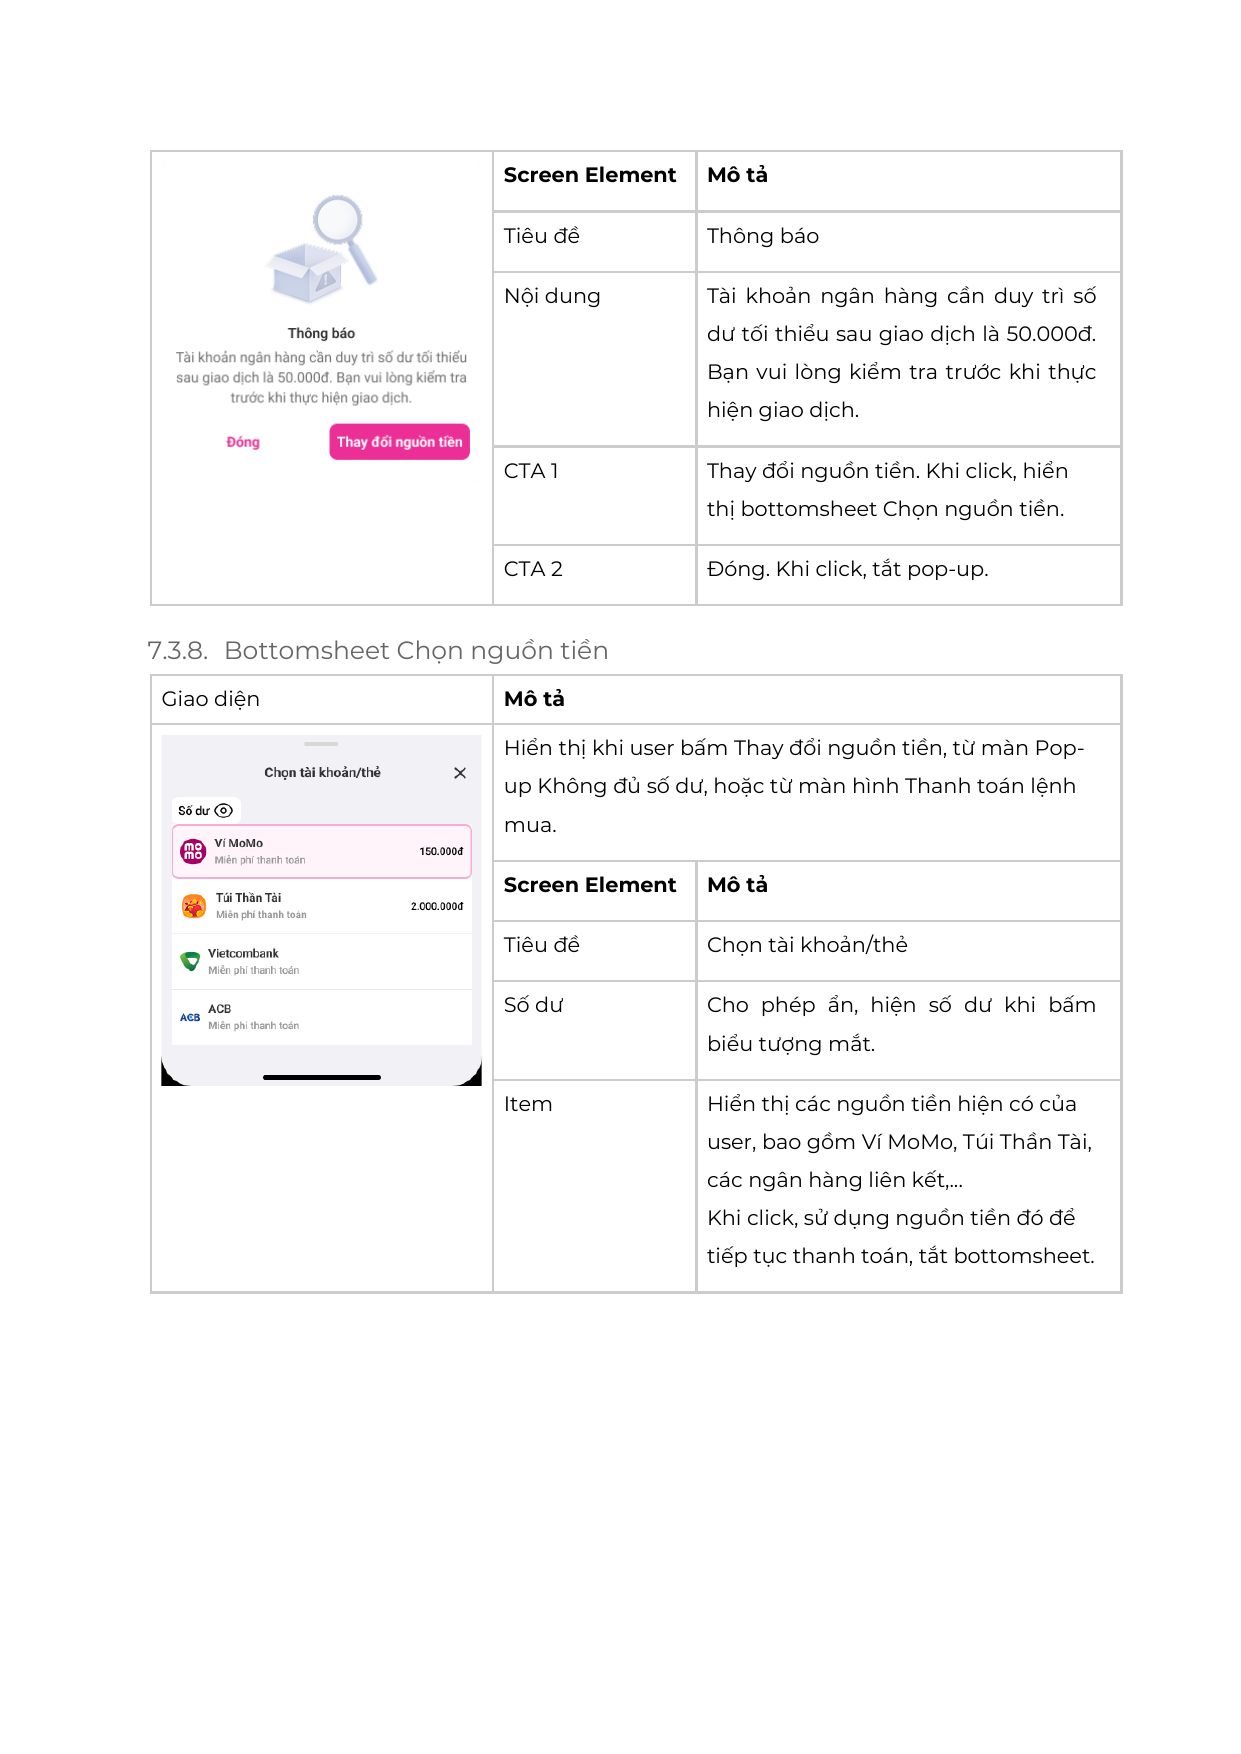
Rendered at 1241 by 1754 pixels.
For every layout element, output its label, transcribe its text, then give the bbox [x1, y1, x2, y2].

picture [161, 162, 482, 484]
picture [161, 735, 482, 1086]
subtitle Bottomsheet Chọn nguồn tiền [208, 635, 1090, 666]
